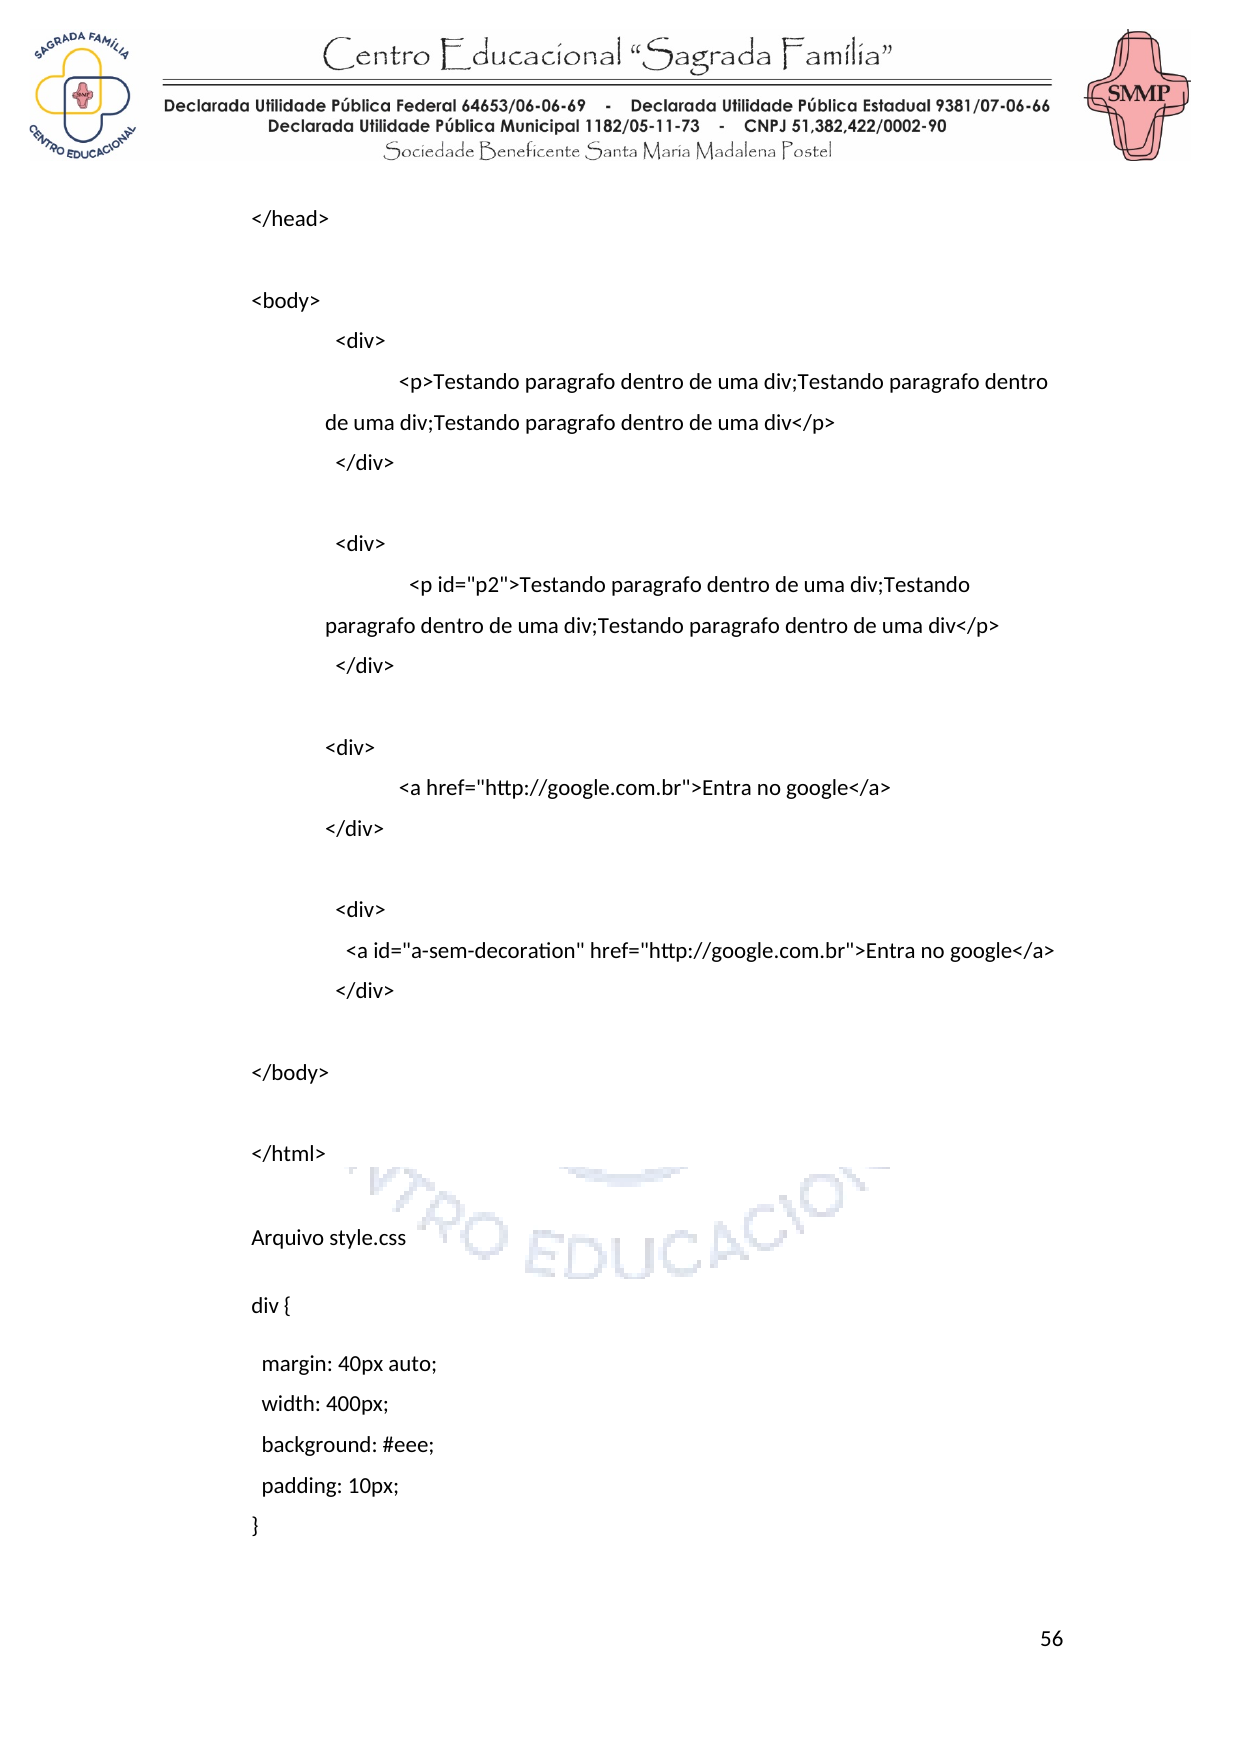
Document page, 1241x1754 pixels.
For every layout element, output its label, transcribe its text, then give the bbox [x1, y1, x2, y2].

text div { [177, 1279, 1063, 1320]
text <a id="a-sem-decoration" href="http://google.com.br">Entra no google</a> [251, 923, 1063, 964]
text width: 400px; [251, 1377, 1063, 1418]
text </div> [325, 436, 1063, 476]
text Arquivo style.css [406, 1223, 1063, 1251]
text <div> [325, 314, 1063, 354]
text <body> [251, 273, 1063, 314]
text <p>Testando paragrafo dentro de uma div;Testando paragrafo dentro de uma div;Testando paragrafo dentro de uma div</p> [325, 354, 1063, 436]
text </body> [251, 1045, 1063, 1086]
text <p id="p2">Testando paragrafo dentro de uma div;Testando paragrafo dentro de uma div;Testando paragrafo dentro de uma div</p> [325, 558, 1063, 639]
text } [251, 1499, 1063, 1539]
text <div> [251, 883, 1063, 923]
text </html> [251, 1126, 1063, 1167]
text background: #eee; [251, 1418, 1063, 1458]
text <a href="http://google.com.br">Entra no google</a> [251, 761, 1063, 801]
text </div> [251, 801, 1063, 842]
text <div> [251, 720, 1063, 761]
text margin: 40px auto; [251, 1336, 1063, 1377]
text </div> [325, 639, 1063, 679]
text <div> [325, 517, 1063, 558]
text </div> [251, 964, 1063, 1004]
text padding: 10px; [251, 1458, 1063, 1499]
text </head> [251, 192, 1063, 233]
picture [29, 29, 1191, 161]
